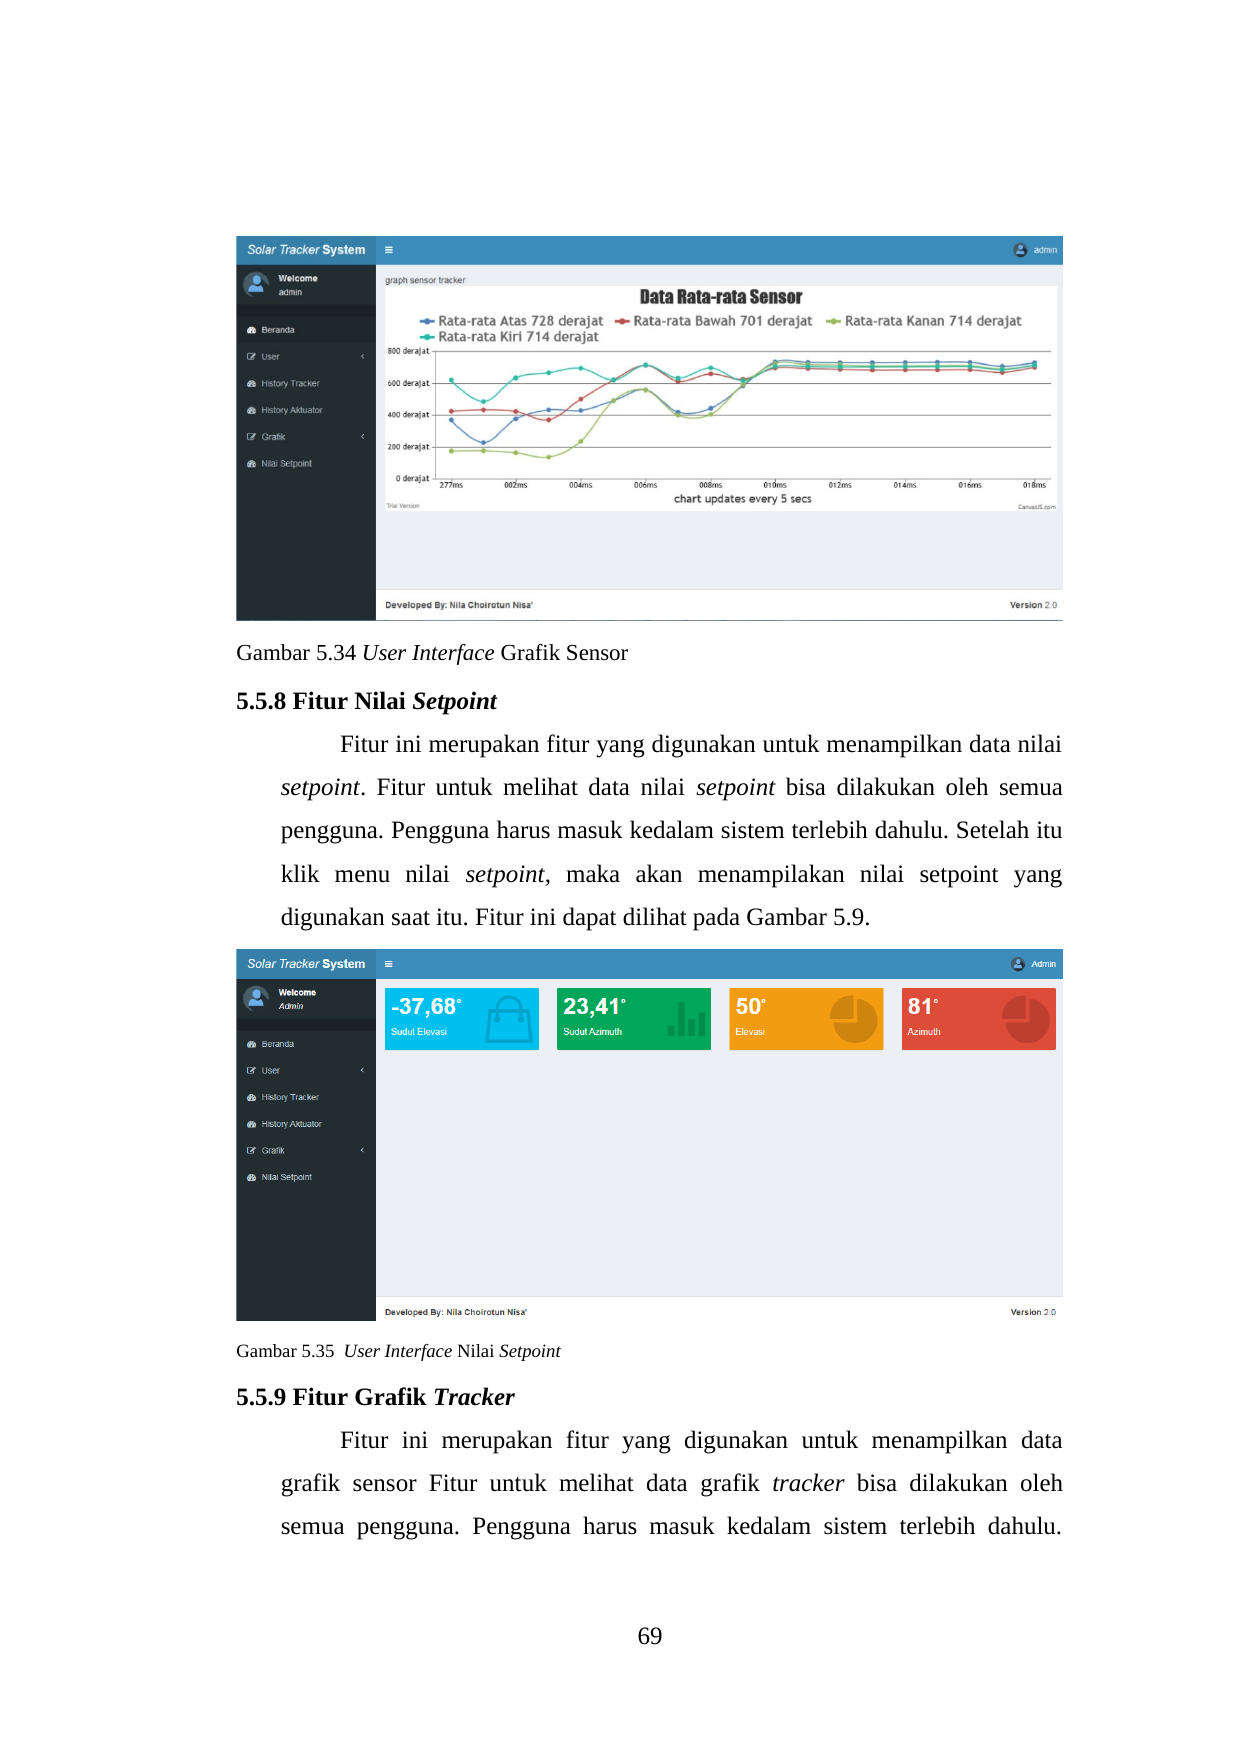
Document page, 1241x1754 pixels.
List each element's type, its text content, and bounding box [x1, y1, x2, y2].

text Gambar 5.18 User Interface Grafik Sensor [236, 639, 1063, 665]
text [281, 1425, 1063, 1540]
picture [236, 236, 1063, 621]
text Gambar 5.19 User Interface Nilai Setpoint [236, 1339, 1063, 1361]
picture [236, 949, 1063, 1321]
subtitle Fitur Nilai Setpoint [236, 686, 1063, 715]
subtitle Fitur Grafik Tracker [236, 1382, 1063, 1411]
text Fitur ini merupakan fitur yang digunakan untuk menampilkan data nilai setpoint. Fitur untuk melihat data nilai setpoint bisa dilakukan oleh semua pengguna. Pengguna harus masuk kedalam sistem terlebih dahulu. Setelah itu klik menu nilai setpoint, maka akan menampilakan nilai setpoint yang digunakan saat itu. Fitur ini dapat dilihat pada Gambar 5.9. [281, 729, 1063, 931]
